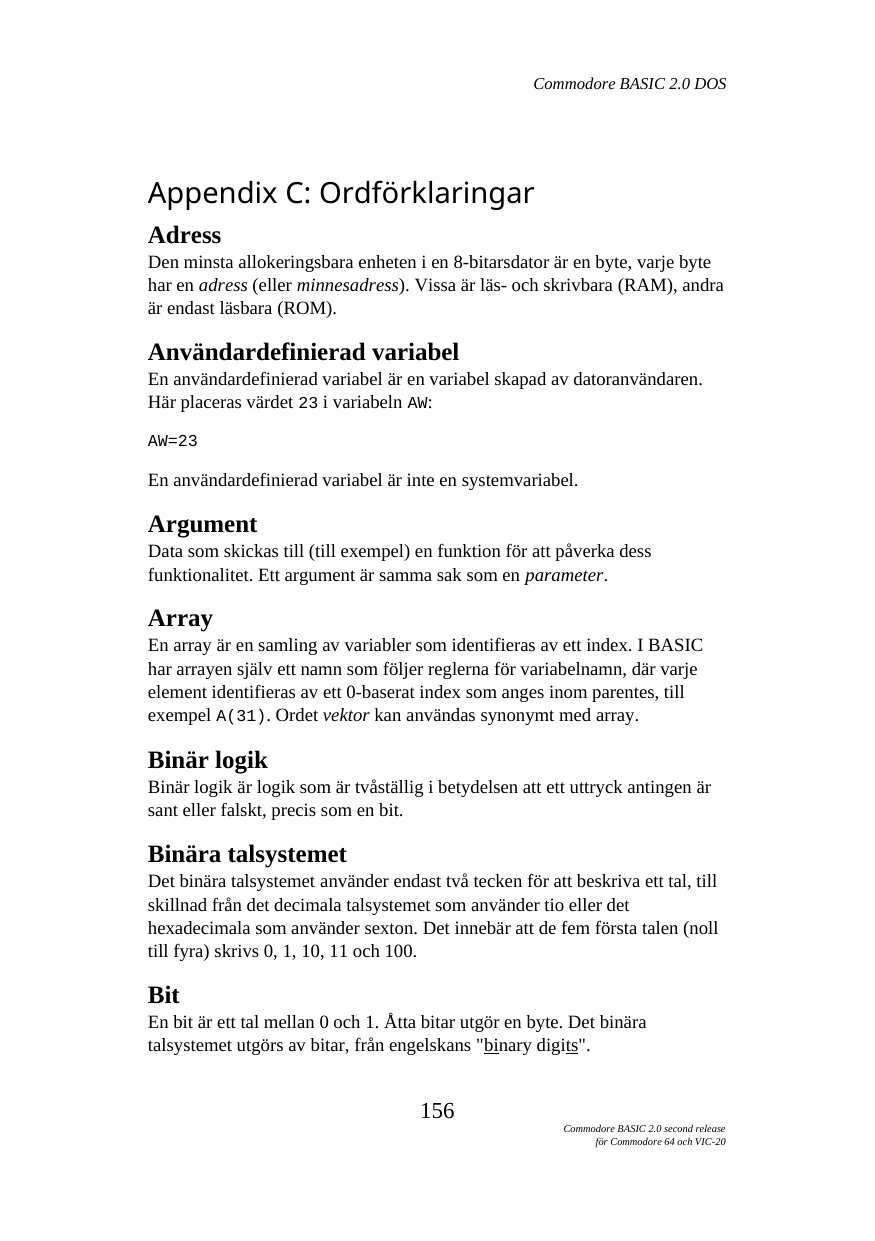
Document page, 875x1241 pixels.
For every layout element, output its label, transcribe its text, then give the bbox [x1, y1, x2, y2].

subtitle Array [148, 603, 726, 632]
text En användardefinierad variabel är en variabel skapad av datoranvändaren. Här placeras värdet 23 i variabeln AW: [148, 368, 726, 414]
subtitle Binär logik [148, 745, 726, 774]
subtitle Binära talsystemet [148, 839, 726, 868]
subtitle Argument [148, 509, 726, 538]
text En array är en samling av variabler som identifieras av ett index. I BASIC har arrayen själv ett namn som följer reglerna för variabelnamn, där varje element identifieras av ett 0-baserat index som anges inom parentes, till exempel A(31). Ordet vektor kan användas synonymt med array. [148, 634, 726, 727]
text En användardefinierad variabel är inte en systemvariabel. [148, 469, 726, 491]
text Det binära talsystemet använder endast två tecken för att beskriva ett tal, till skillnad från det decimala talsystemet som använder tio eller det hexadecimala som använder sexton. Det innebär att de fem första talen (noll till fyra) skrivs 0, 1, 10, 11 och 100. [148, 870, 726, 961]
subtitle Appendix C: Ordförklaringar [148, 173, 726, 212]
subtitle Bit [148, 980, 726, 1008]
subtitle Användardefinierad variabel [148, 337, 726, 366]
text AW=23 [148, 432, 726, 451]
subtitle Adress [148, 220, 726, 248]
text En bit är ett tal mellan 0 och 1. Åtta bitar utgör en byte. Det binära talsystemet utgörs av bitar, från engelskans "binary digits". [148, 1011, 726, 1056]
text Data som skickas till (till exempel) en funktion för att påverka dess funktionalitet. Ett argument är samma sak som en parameter. [148, 540, 726, 585]
text Binär logik är logik som är tvåställig i betydelsen att ett uttryck antingen är sant eller falskt, precis som en bit. [148, 776, 726, 821]
text Den minsta allokeringsbara enheten i en 8-bitarsdator är en byte, varje byte har en adress (eller minnesadress). Vissa är läs- och skrivbara (RAM), andra är endast läsbara (ROM). [148, 251, 726, 319]
